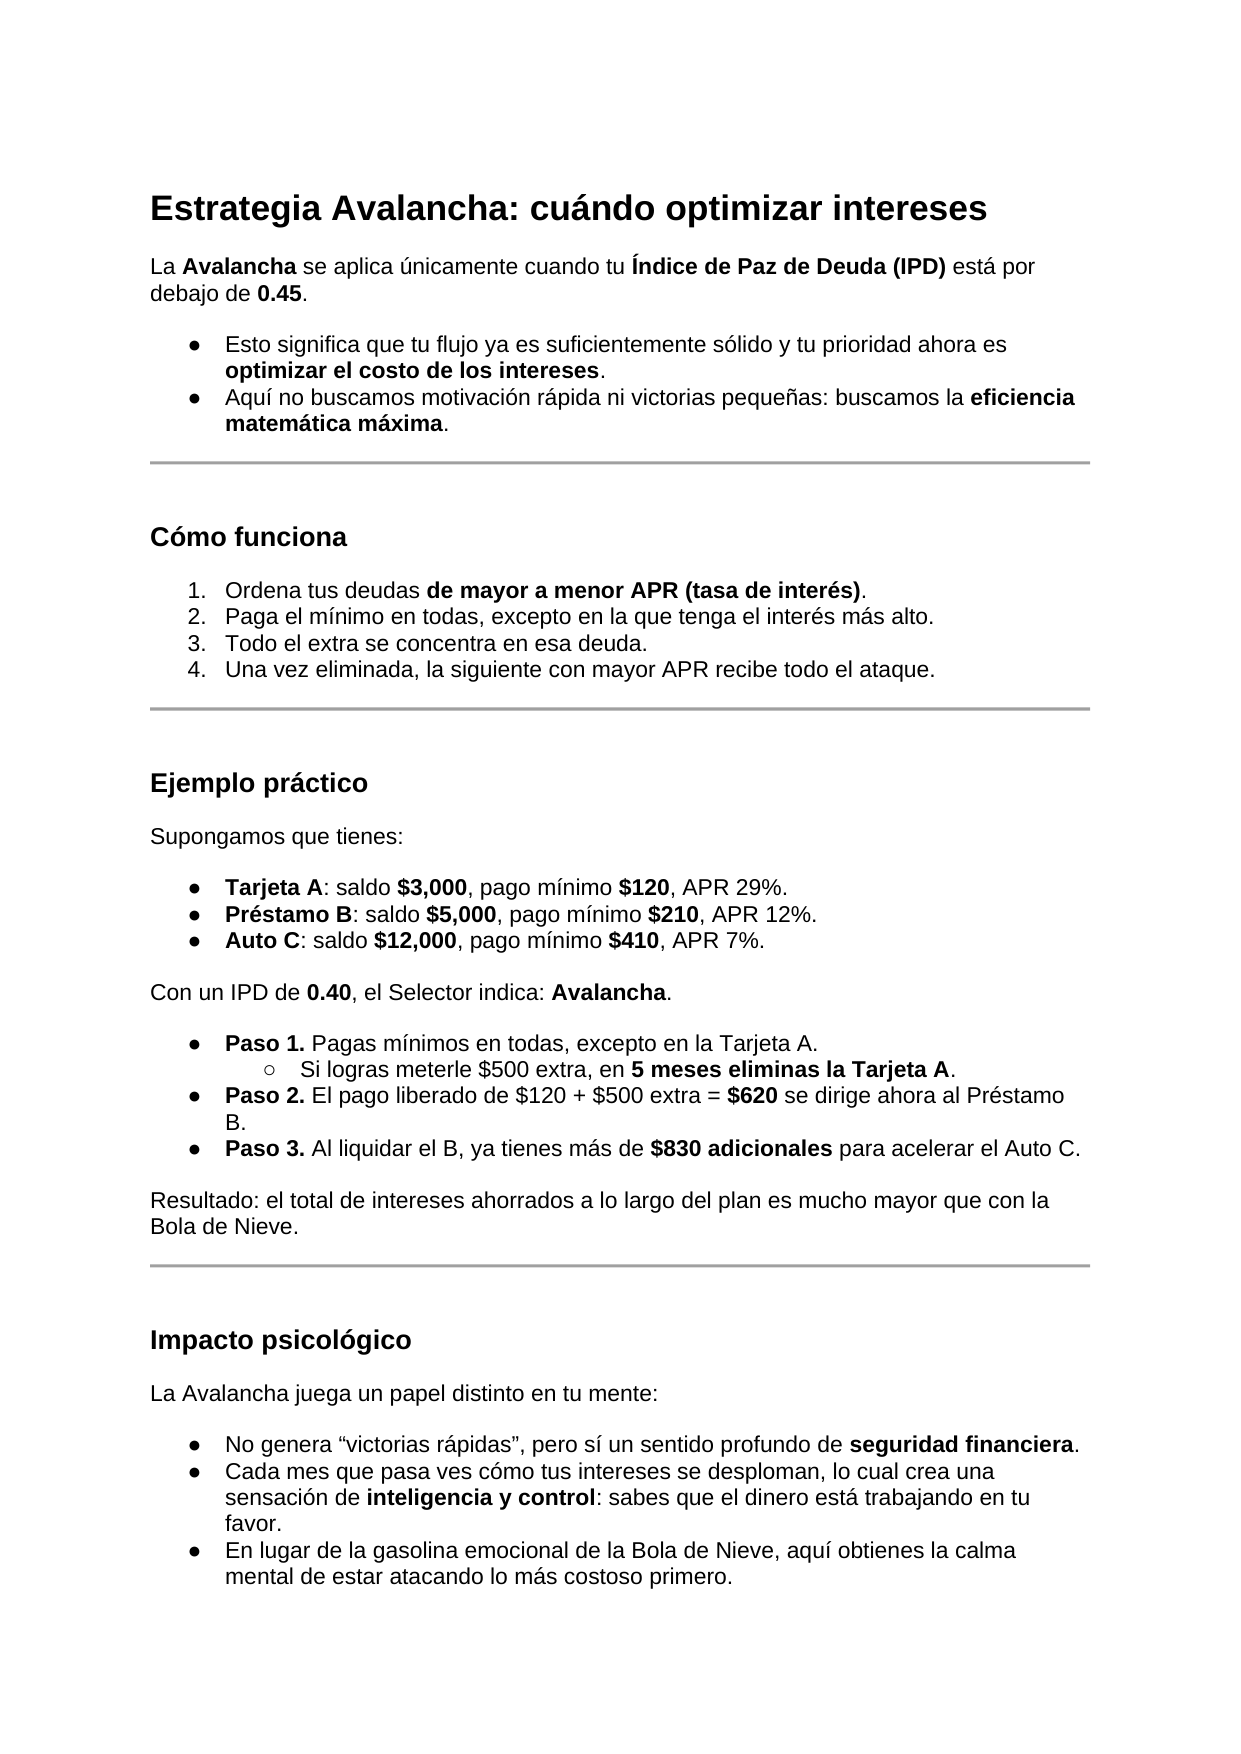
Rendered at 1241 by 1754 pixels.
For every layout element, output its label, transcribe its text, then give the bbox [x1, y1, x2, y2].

subtitle Ejemplo práctico [150, 767, 1090, 798]
list Esto significa que tu flujo ya es suficientemente sólido y tu prioridad ahora es optimizar el costo de los intereses. [187, 331, 1090, 384]
list Préstamo B: saldo $5,000, pago mínimo $210, APR 12%. [187, 901, 1090, 927]
list Cada mes que pasa ves cómo tus intereses se desploman, lo cual crea una sensación de inteligencia y control: sabes que el dinero está trabajando en tu favor. [187, 1458, 1090, 1537]
text Supongamos que tienes: [150, 823, 1090, 849]
text Resultado: el total de intereses ahorrados a lo largo del plan es mucho mayor que con la Bola de Nieve. [150, 1187, 1090, 1239]
list Todo el extra se concentra en esa deuda. [187, 630, 1090, 656]
list Si logras meterle $500 extra, en 5 meses eliminas la Tarjeta A. [262, 1056, 1090, 1082]
subtitle Estrategia Avalancha: cuándo optimizar intereses [150, 187, 1090, 228]
text Con un IPD de 0.40, el Selector indica: Avalancha. [150, 978, 1090, 1005]
list Paga el mínimo en todas, excepto en la que tenga el interés más alto. [187, 603, 1090, 630]
list Ordena tus deudas de mayor a menor APR (tasa de interés). [187, 577, 1090, 603]
list Paso 3. Al liquidar el B, ya tienes más de $830 adicionales para acelerar el Auto C. [187, 1135, 1090, 1162]
list En lugar de la gasolina emocional de la Bola de Nieve, aquí obtienes la calma mental de estar atacando lo más costoso primero. [187, 1537, 1090, 1589]
subtitle Impacto psicológico [150, 1324, 1090, 1355]
list Tarjeta A: saldo $3,000, pago mínimo $120, APR 29%. [187, 874, 1090, 901]
list Auto C: saldo $12,000, pago mínimo $410, APR 7%. [187, 927, 1090, 953]
text La Avalancha se aplica únicamente cuando tu Índice de Paz de Deuda (IPD) está por debajo de 0.45. [150, 253, 1090, 306]
list Aquí no buscamos motivación rápida ni victorias pequeñas: buscamos la eficiencia matemática máxima. [187, 384, 1090, 436]
list No genera “victorias rápidas”, pero sí un sentido profundo de seguridad financiera. [187, 1431, 1090, 1458]
list Una vez eliminada, la siguiente con mayor APR recibe todo el ataque. [187, 656, 1090, 682]
list Paso 1. Pagas mínimos en todas, excepto en la Tarjeta A. [187, 1030, 1090, 1056]
text La Avalancha juega un papel distinto en tu mente: [150, 1380, 1090, 1406]
subtitle Cómo funciona [150, 521, 1090, 552]
list Paso 2. El pago liberado de $120 + $500 extra = $620 se dirige ahora al Préstamo B. [187, 1082, 1090, 1135]
